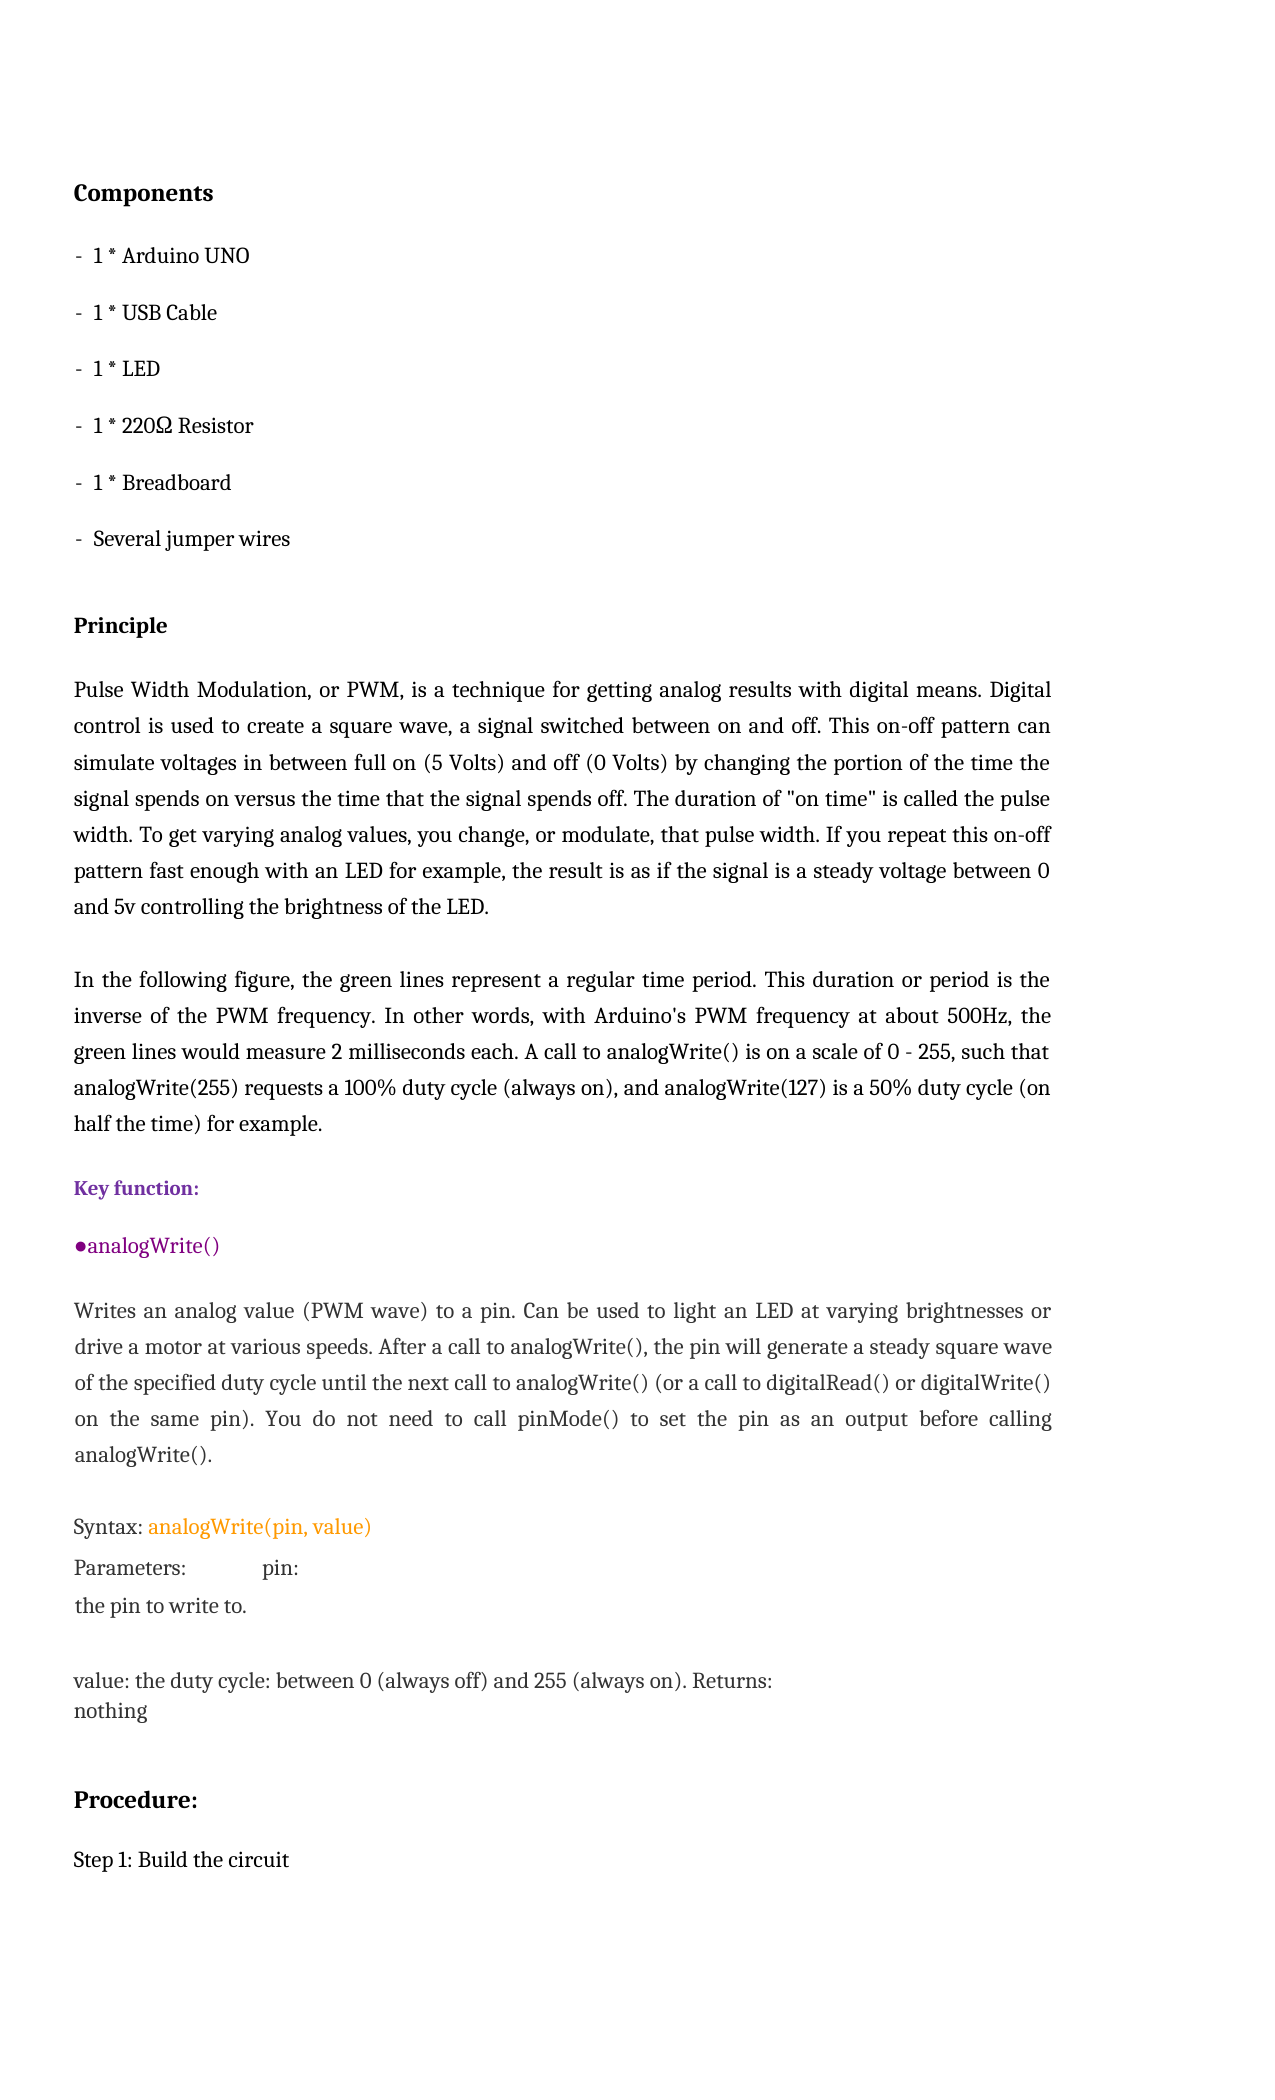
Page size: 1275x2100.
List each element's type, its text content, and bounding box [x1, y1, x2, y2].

subtitle Components [73, 179, 1051, 208]
text Pulse Width Modulation, or PWM, is a technique for getting analog results with digital means. Digital control is used to create a square wave, a signal switched between on and off. This on-off pattern can simulate voltages in between full on (5 Volts) and off (0 Volts) by changing the portion of the time the signal spends on versus the time that the signal spends off. The duration of "on time" is called the pulse width. To get varying analog values, you change, or modulate, that pulse width. If you repeat this on-off pattern fast enough with an LED for example, the result is as if the signal is a steady voltage between 0 and 5v controlling the brightness of the LED. [73, 677, 1052, 920]
list Several jumper wires [75, 526, 1204, 552]
subtitle ●analogWrite() [73, 1232, 1065, 1259]
text Parameters: pin: the pin to write to. [73, 1555, 299, 1619]
list 1 * Breadboard [75, 469, 1204, 496]
text Syntax: analogWrite(pin, value) [73, 1513, 551, 1540]
subtitle Principle [73, 612, 1065, 639]
text Key function: [73, 1176, 1205, 1200]
text value: the duty cycle: between 0 (always off) and 255 (always on). Returns: [73, 1668, 1205, 1695]
text In the following figure, the green lines represent a regular time period. This duration or period is the inverse of the PWM frequency. In other words, with Arduino's PWM frequency at about 500Hz, the green lines would measure 2 milliseconds each. A call to analogWrite() is on a scale of 0 - 255, such that analogWrite(255) requests a 100% duty cycle (always on), and analogWrite(127) is a 50% duty cycle (on half the time) for example. [73, 966, 1052, 1137]
text Step 1: Build the circuit [73, 1847, 1204, 1873]
text nothing [73, 1698, 1053, 1724]
text Procedure: [73, 1786, 1051, 1814]
list 1 * 220Ω Resistor [75, 413, 1204, 439]
list 1 * Arduino UNO [75, 243, 1204, 269]
list 1 * USB Cable [75, 299, 1204, 326]
list 1 * LED [75, 356, 1204, 382]
text Writes an analog value (PWM wave) to a pin. Can be used to light an LED at varying brightnesses or drive a motor at various speeds. After a call to analogWrite(), the pin will generate a steady square wave of the specified duty cycle until the next call to analogWrite() (or a call to digitalRead() or digitalWrite() on the same pin). You do not need to call pinMode() to set the pin as an output before calling analogWrite(). [73, 1298, 1053, 1468]
